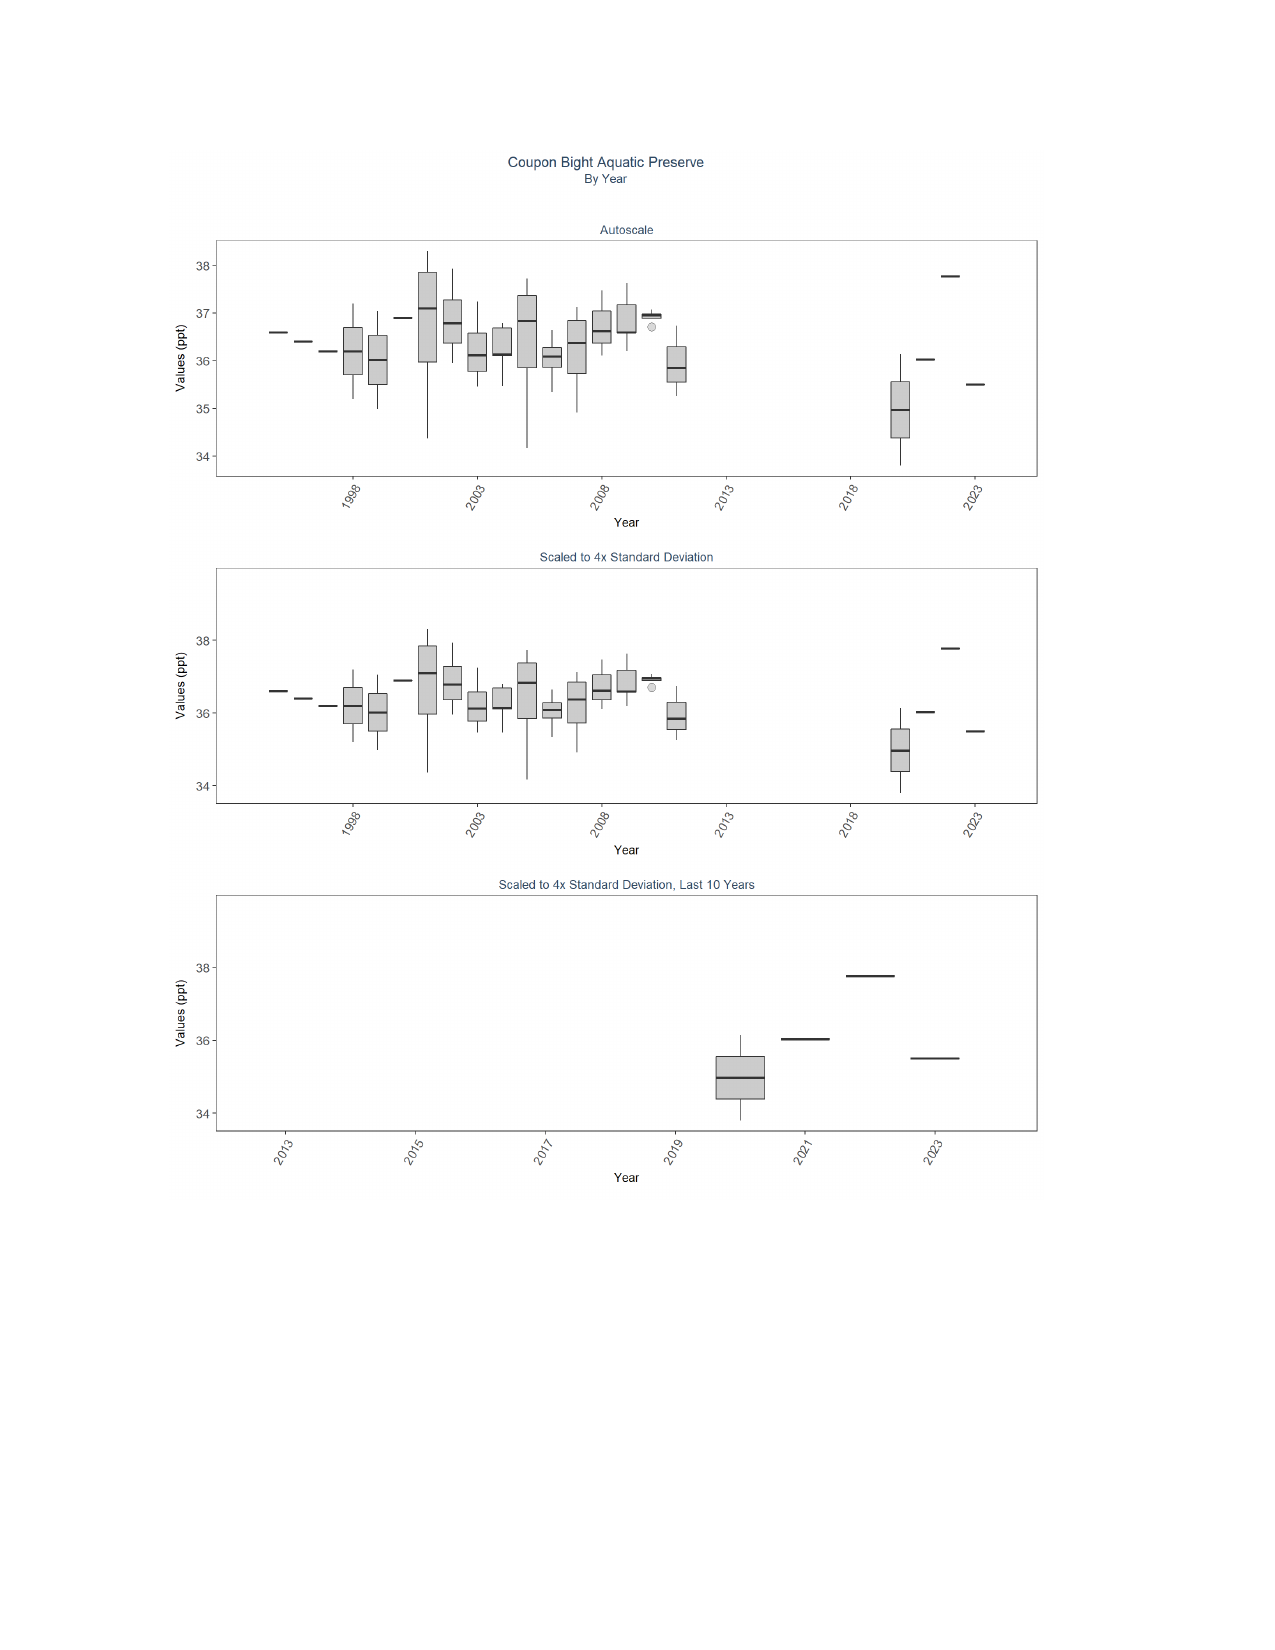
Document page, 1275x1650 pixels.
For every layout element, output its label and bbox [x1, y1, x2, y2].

picture [168, 150, 1044, 1200]
